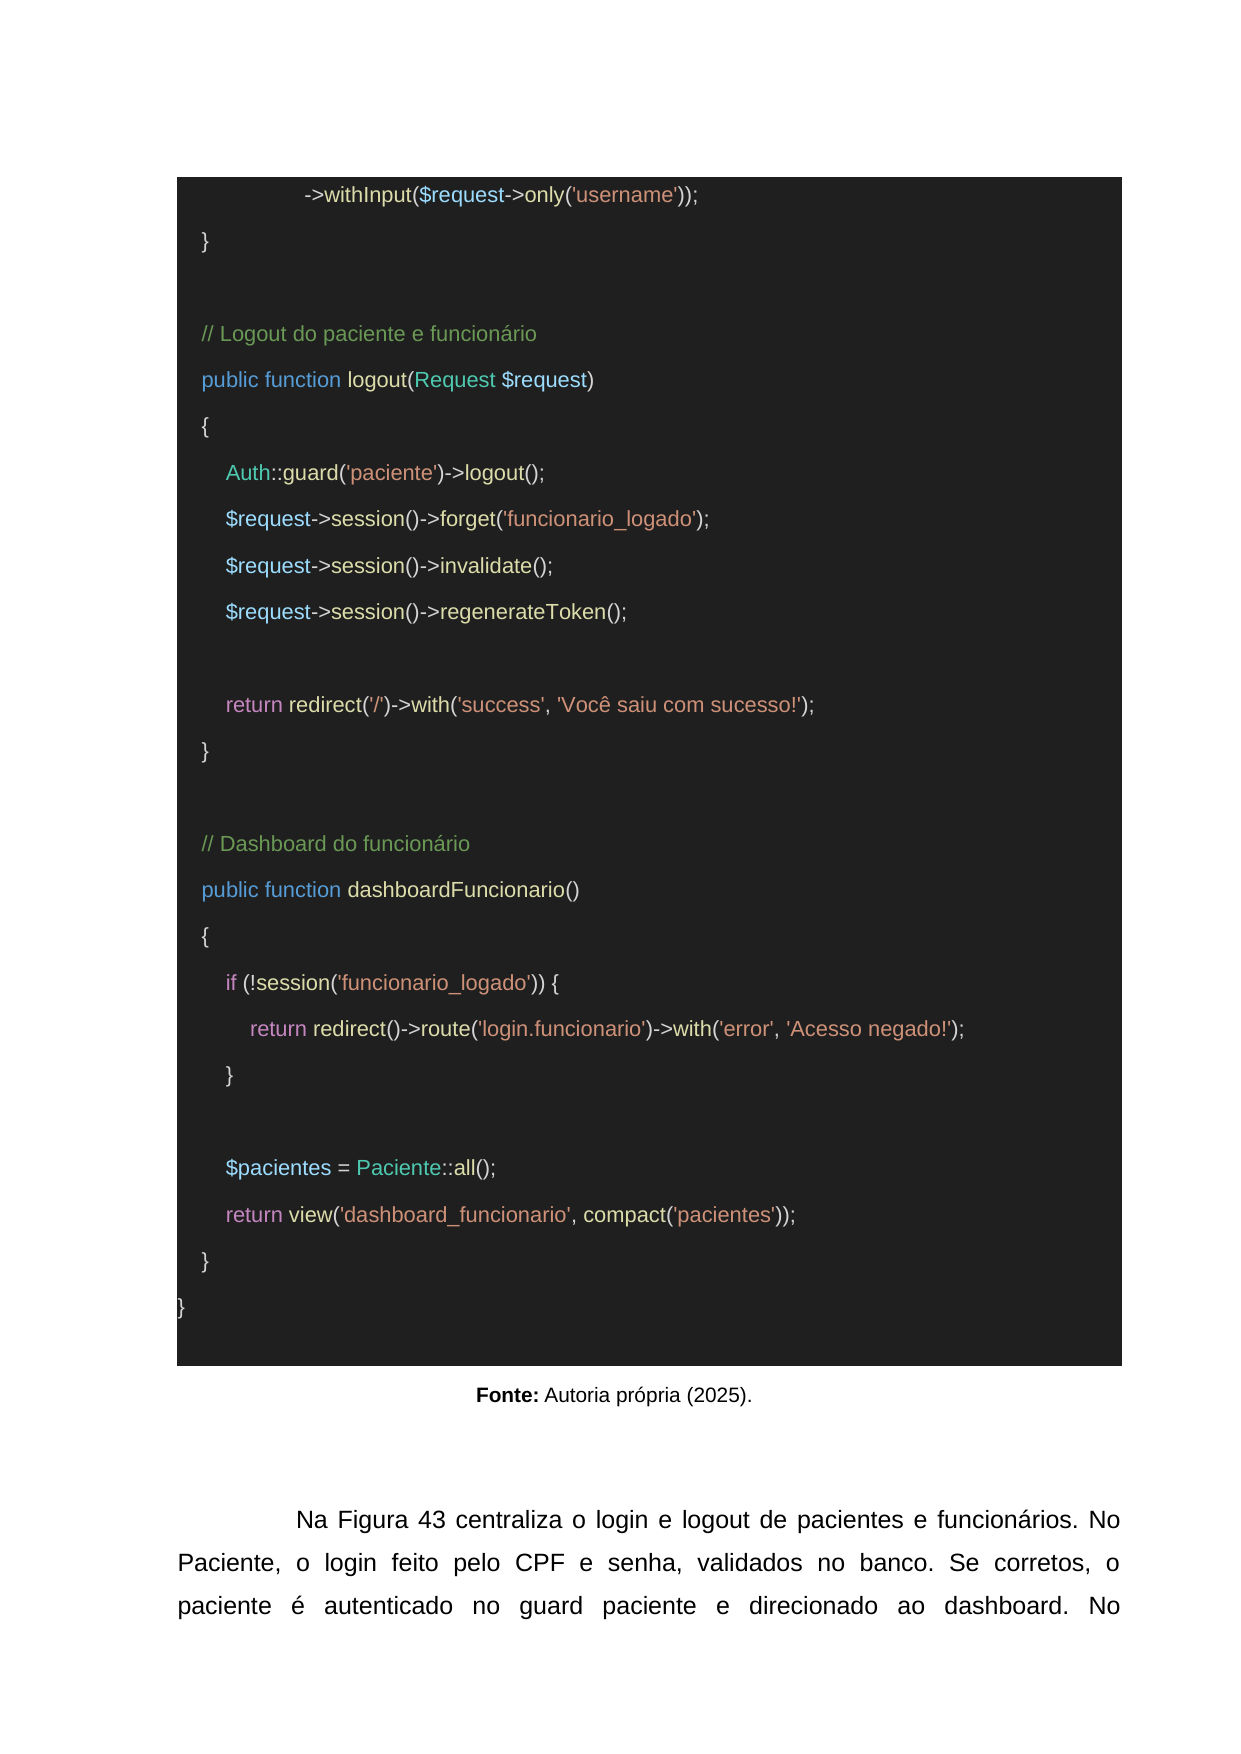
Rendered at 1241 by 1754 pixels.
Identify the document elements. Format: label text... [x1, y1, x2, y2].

text // Dashboard do funcionário [177, 826, 1122, 856]
text ->withInput($request->only('username')); [177, 177, 1122, 207]
text $pacientes = Paciente::all(); [177, 1151, 1122, 1180]
text { [177, 409, 1122, 439]
text // Logout do paciente e funcionário [177, 316, 1122, 346]
text public function dashboardFuncionario() [177, 872, 1122, 902]
text public function logout(Request $request) [177, 363, 1122, 392]
text } [177, 733, 1122, 763]
text } [177, 223, 1122, 253]
text $request->session()->regenerateToken(); [177, 594, 1122, 624]
text $request->session()->invalidate(); [177, 548, 1122, 578]
text } [177, 1243, 1122, 1273]
text Fonte: Autoria própria (2025). [177, 1382, 1051, 1406]
text } [177, 1058, 1122, 1088]
text return view('dashboard_funcionario', compact('pacientes')); [177, 1197, 1122, 1227]
text if (!session('funcionario_logado')) { [177, 965, 1122, 995]
text $request->session()->forget('funcionario_logado'); [177, 502, 1122, 531]
text return redirect('/')->with('success', 'Você saiu com sucesso!'); [177, 687, 1122, 717]
text return redirect()->route('login.funcionario')->with('error', 'Acesso negado!'); [177, 1012, 1122, 1041]
text Auth::guard('paciente')->logout(); [177, 455, 1122, 485]
text { [177, 919, 1122, 948]
text } [177, 1290, 1122, 1319]
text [177, 1505, 1122, 1620]
